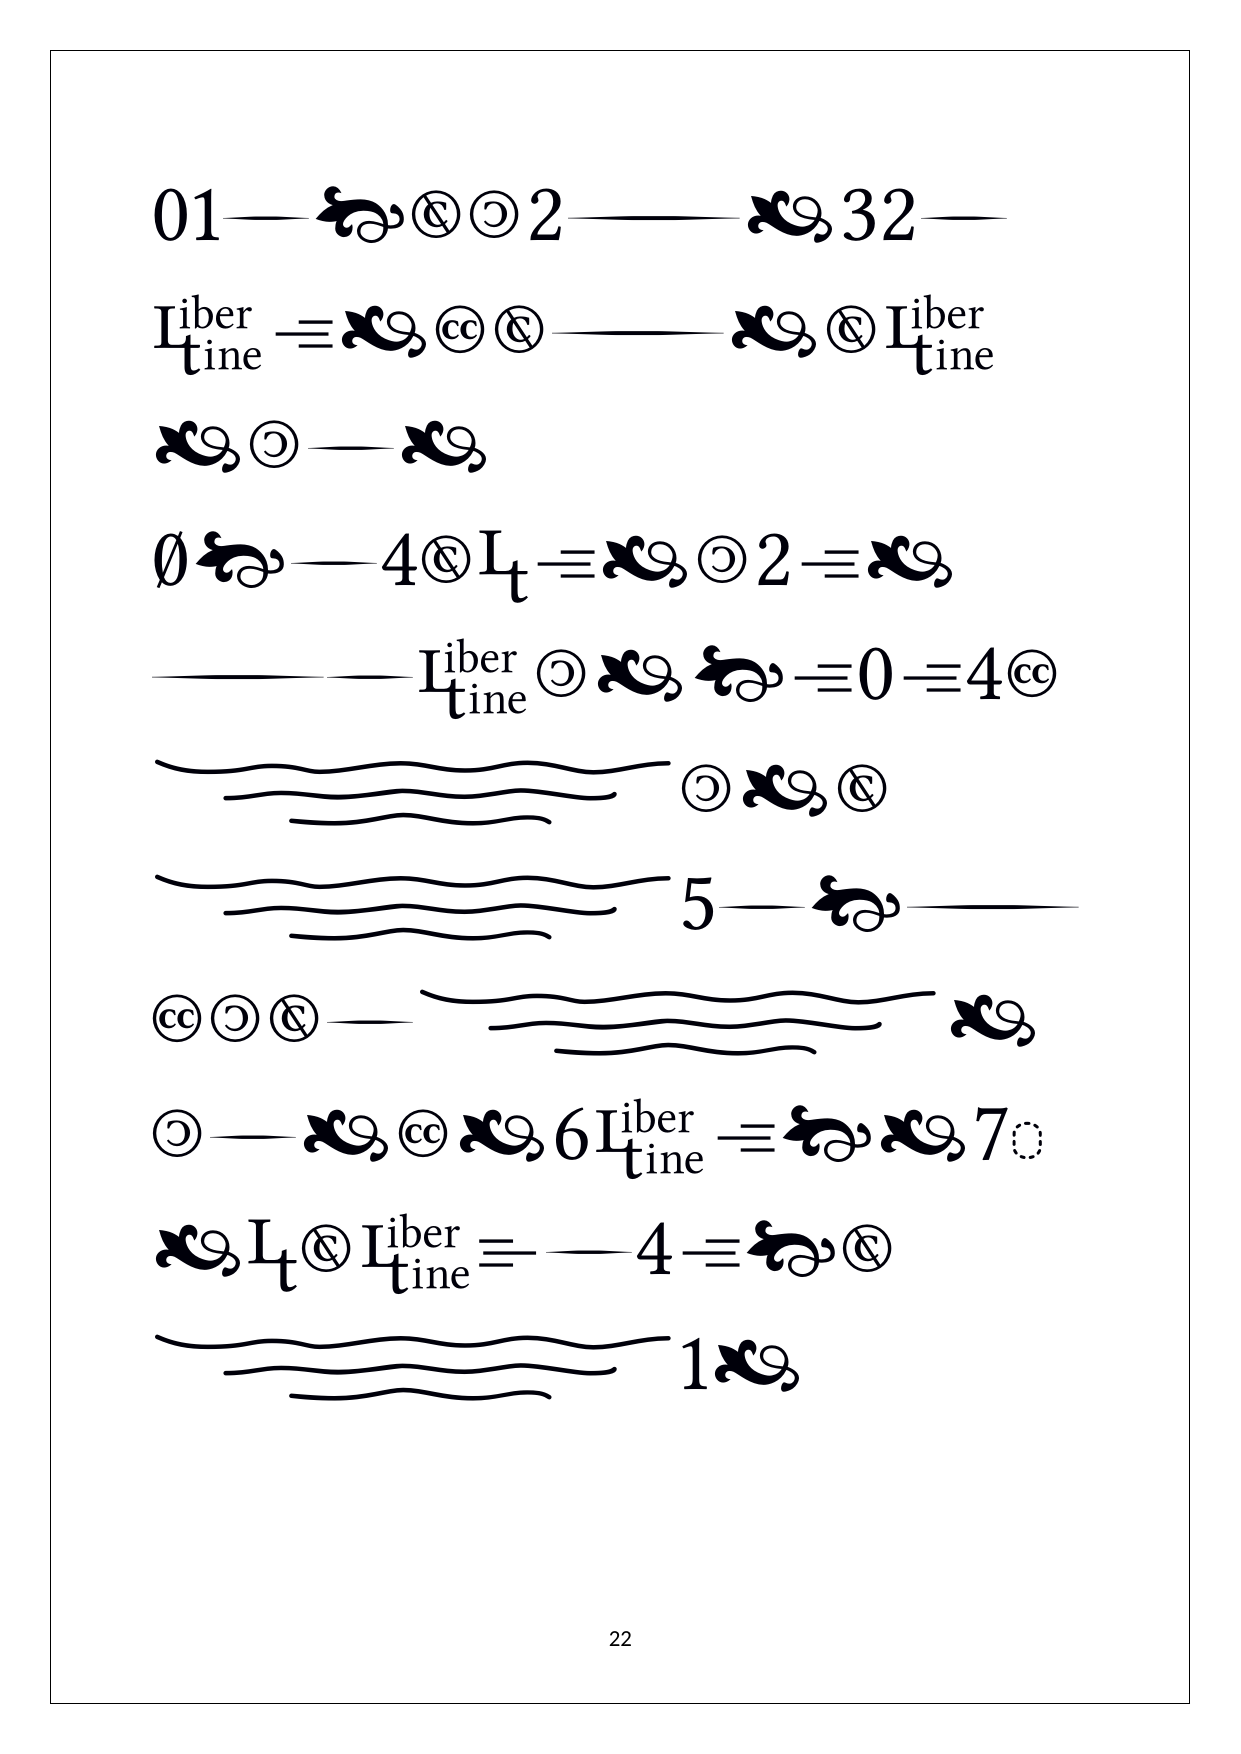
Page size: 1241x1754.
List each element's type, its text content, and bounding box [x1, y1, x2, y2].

text  [150, 495, 1090, 1414]
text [150, 150, 1090, 495]
